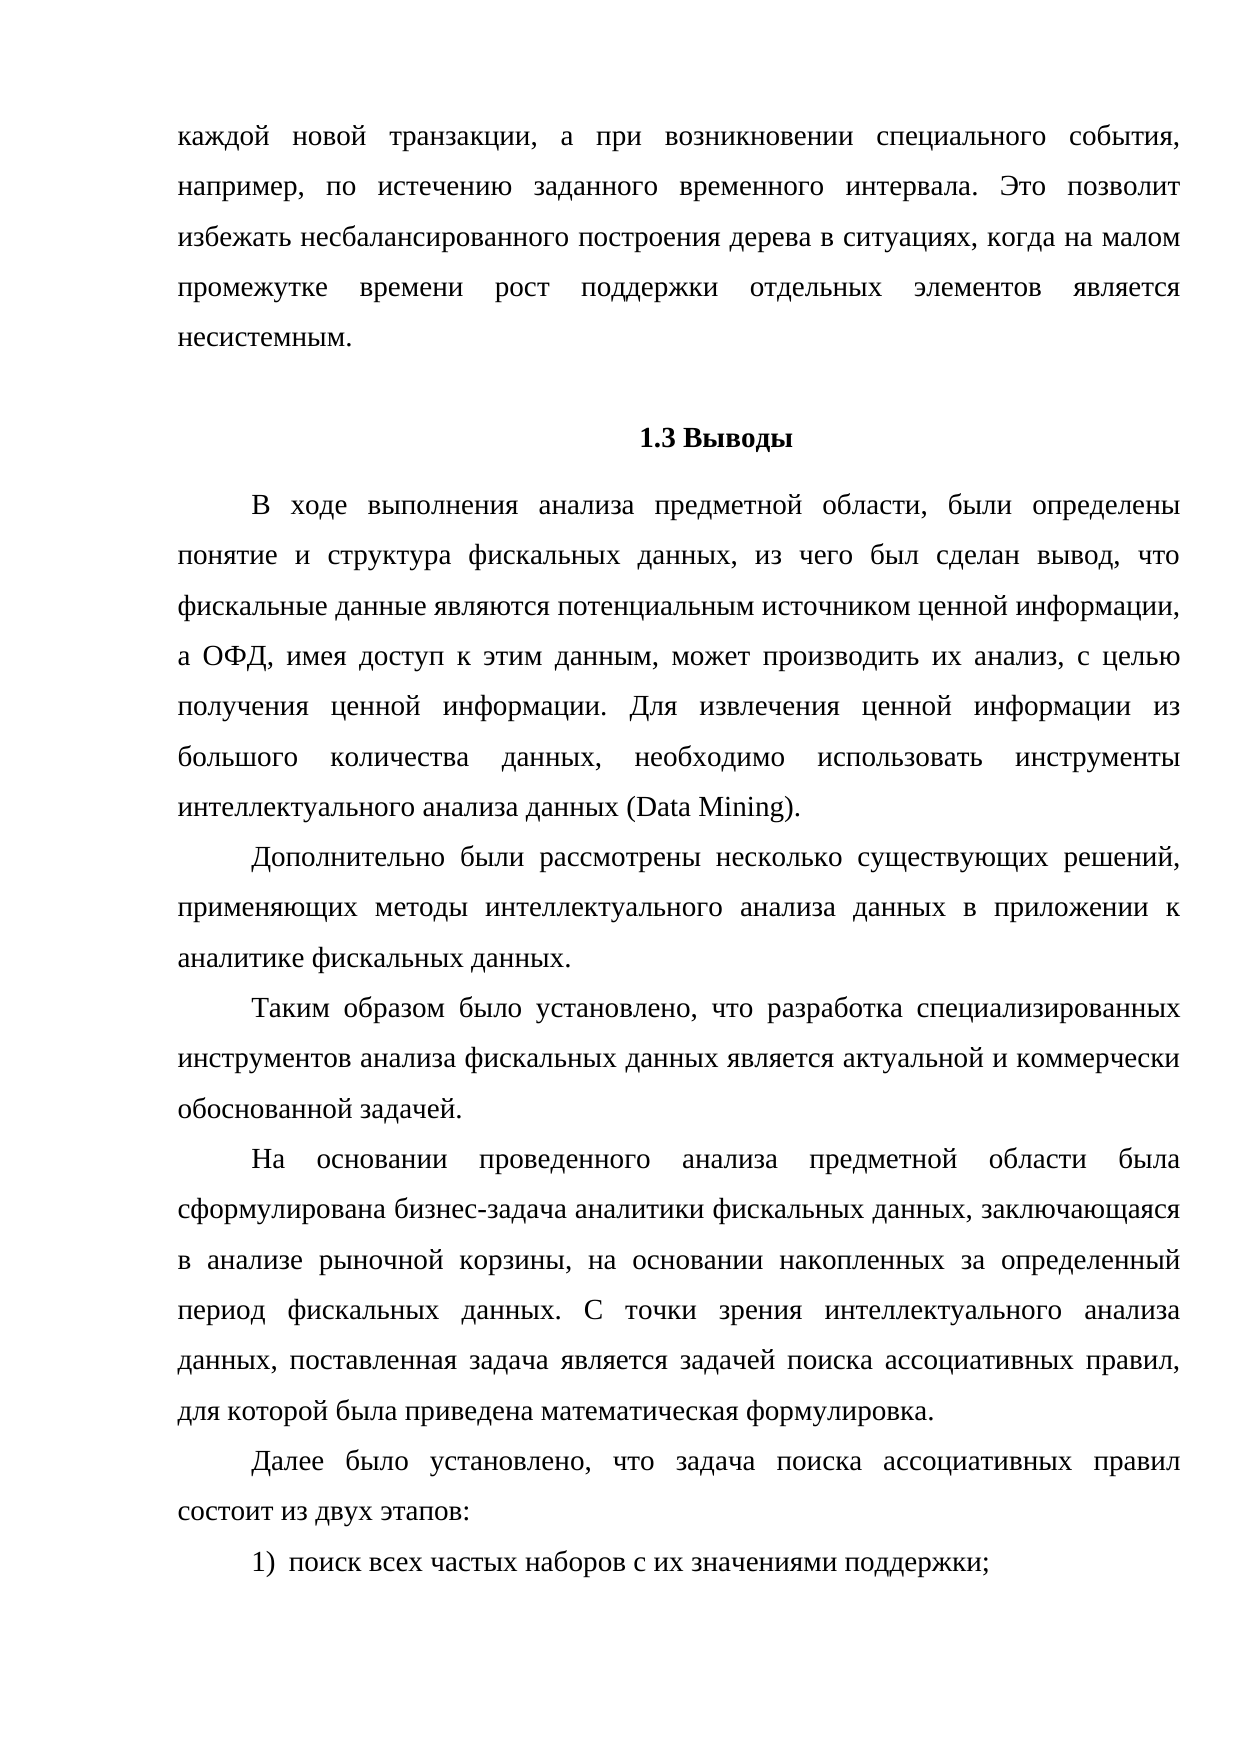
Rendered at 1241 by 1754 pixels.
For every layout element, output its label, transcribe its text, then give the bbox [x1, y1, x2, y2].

subtitle 1.3 Выводы [177, 420, 1181, 453]
text В ходе выполнения анализа предметной области, были определены понятие и структура фискальных данных, из чего был сделан вывод, что фискальные данные являются потенциальным источником ценной информации, а ОФД, имея доступ к этим данным, может производить их анализ, с целью получения ценной информации. Для извлечения ценной информации из большого количества данных, необходимо использовать инструменты интеллектуального анализа данных (Data Mining). [177, 487, 1181, 822]
text Таким образом было установлено, что разработка специализированных инструментов анализа фискальных данных является актуальной и коммерчески обоснованной задачей. [177, 990, 1181, 1124]
list поиск всех частых наборов с их значениями поддержки; [251, 1544, 1181, 1577]
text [177, 118, 1181, 353]
text На основании проведенного анализа предметной области была сформулирована бизнес-задача аналитики фискальных данных, заключающаяся в анализе рыночной корзины, на основании накопленных за определенный период фискальных данных. С точки зрения интеллектуального анализа данных, поставленная задача является задачей поиска ассоциативных правил, для которой была приведена математическая формулировка. [177, 1141, 1181, 1426]
text Далее было установлено, что задача поиска ассоциативных правил состоит из двух этапов: [177, 1443, 1181, 1527]
text Дополнительно были рассмотрены несколько существующих решений, применяющих методы интеллектуального анализа данных в приложении к аналитике фискальных данных. [177, 839, 1181, 973]
